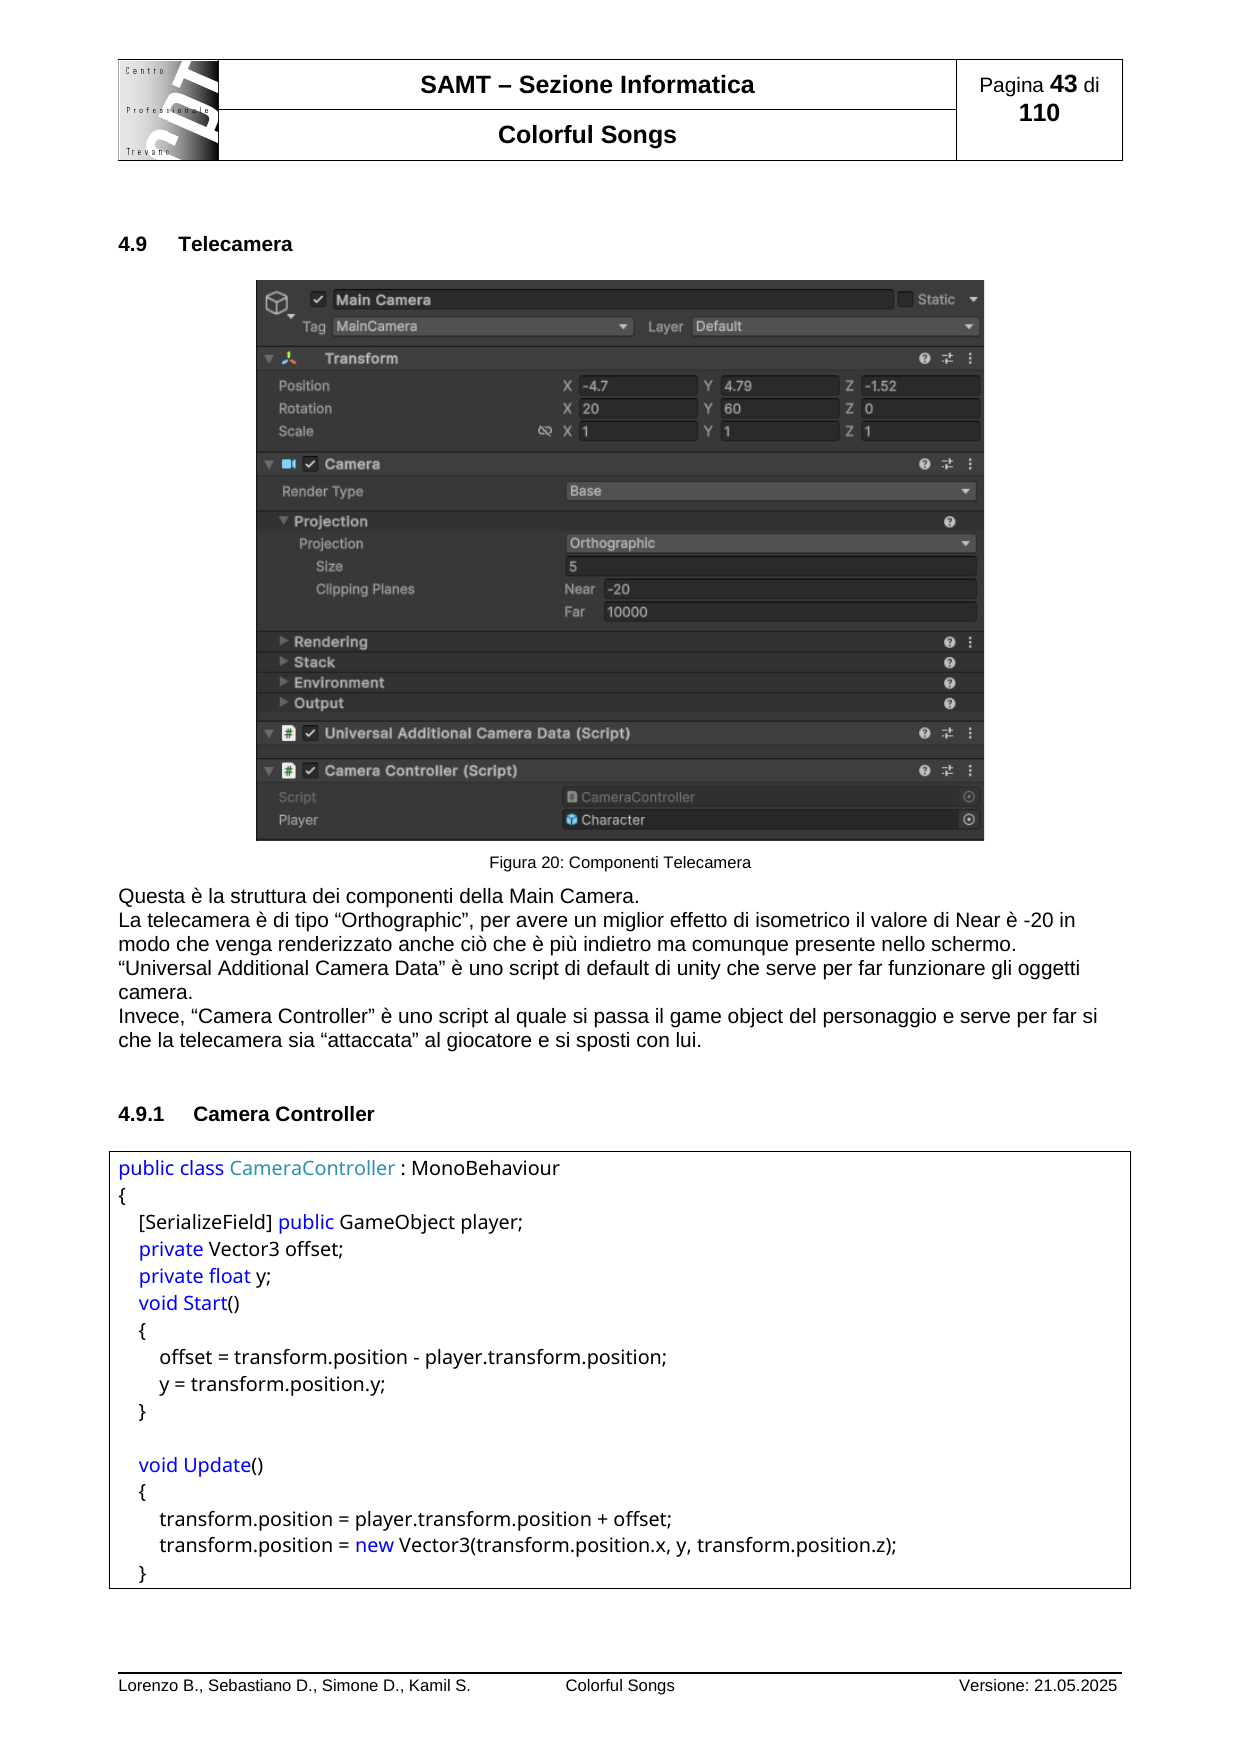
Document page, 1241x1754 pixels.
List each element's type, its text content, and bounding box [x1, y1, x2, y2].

text private float y; [118, 1262, 1122, 1289]
picture [256, 280, 985, 841]
text public class CameraController : MonoBehaviour [110, 1152, 1130, 1181]
subtitle Camera Controller [118, 1102, 1122, 1126]
text Questa è la struttura dei componenti della Main Camera. [118, 884, 1122, 908]
text offset = transform.position - player.transform.position; [118, 1343, 1122, 1370]
text } [110, 1556, 1130, 1588]
text Invece, “Camera Controller” è uno script al quale si passa il game object del personaggio e serve per far si che la telecamera sia “attaccata” al giocatore e si sposti con lui. [118, 1004, 1122, 1052]
text void Update() [118, 1451, 1122, 1478]
text void Start() [118, 1289, 1122, 1316]
text { [118, 1478, 1122, 1505]
text transform.position = new Vector3(transform.position.x, y, transform.position.z); [118, 1532, 1122, 1556]
picture [118, 60, 219, 160]
text } [118, 1397, 1122, 1424]
text y = transform.position.y; [118, 1370, 1122, 1397]
text “Universal Additional Camera Data” è uno script di default di unity che serve per far funzionare gli oggetti camera. [118, 956, 1122, 1004]
text [SerializeField] public GameObject player; [118, 1208, 1122, 1235]
text transform.position = player.transform.position + offset; [118, 1505, 1122, 1532]
text La telecamera è di tipo “Orthographic”, per avere un miglior effetto di isometrico il valore di Near è -20 in modo che venga renderizzato anche ciò che è più indietro ma comunque presente nello schermo. [118, 908, 1122, 956]
text { [118, 1181, 1122, 1208]
subtitle Telecamera [118, 232, 1122, 256]
text private Vector3 offset; [118, 1235, 1122, 1262]
text { [118, 1316, 1122, 1343]
